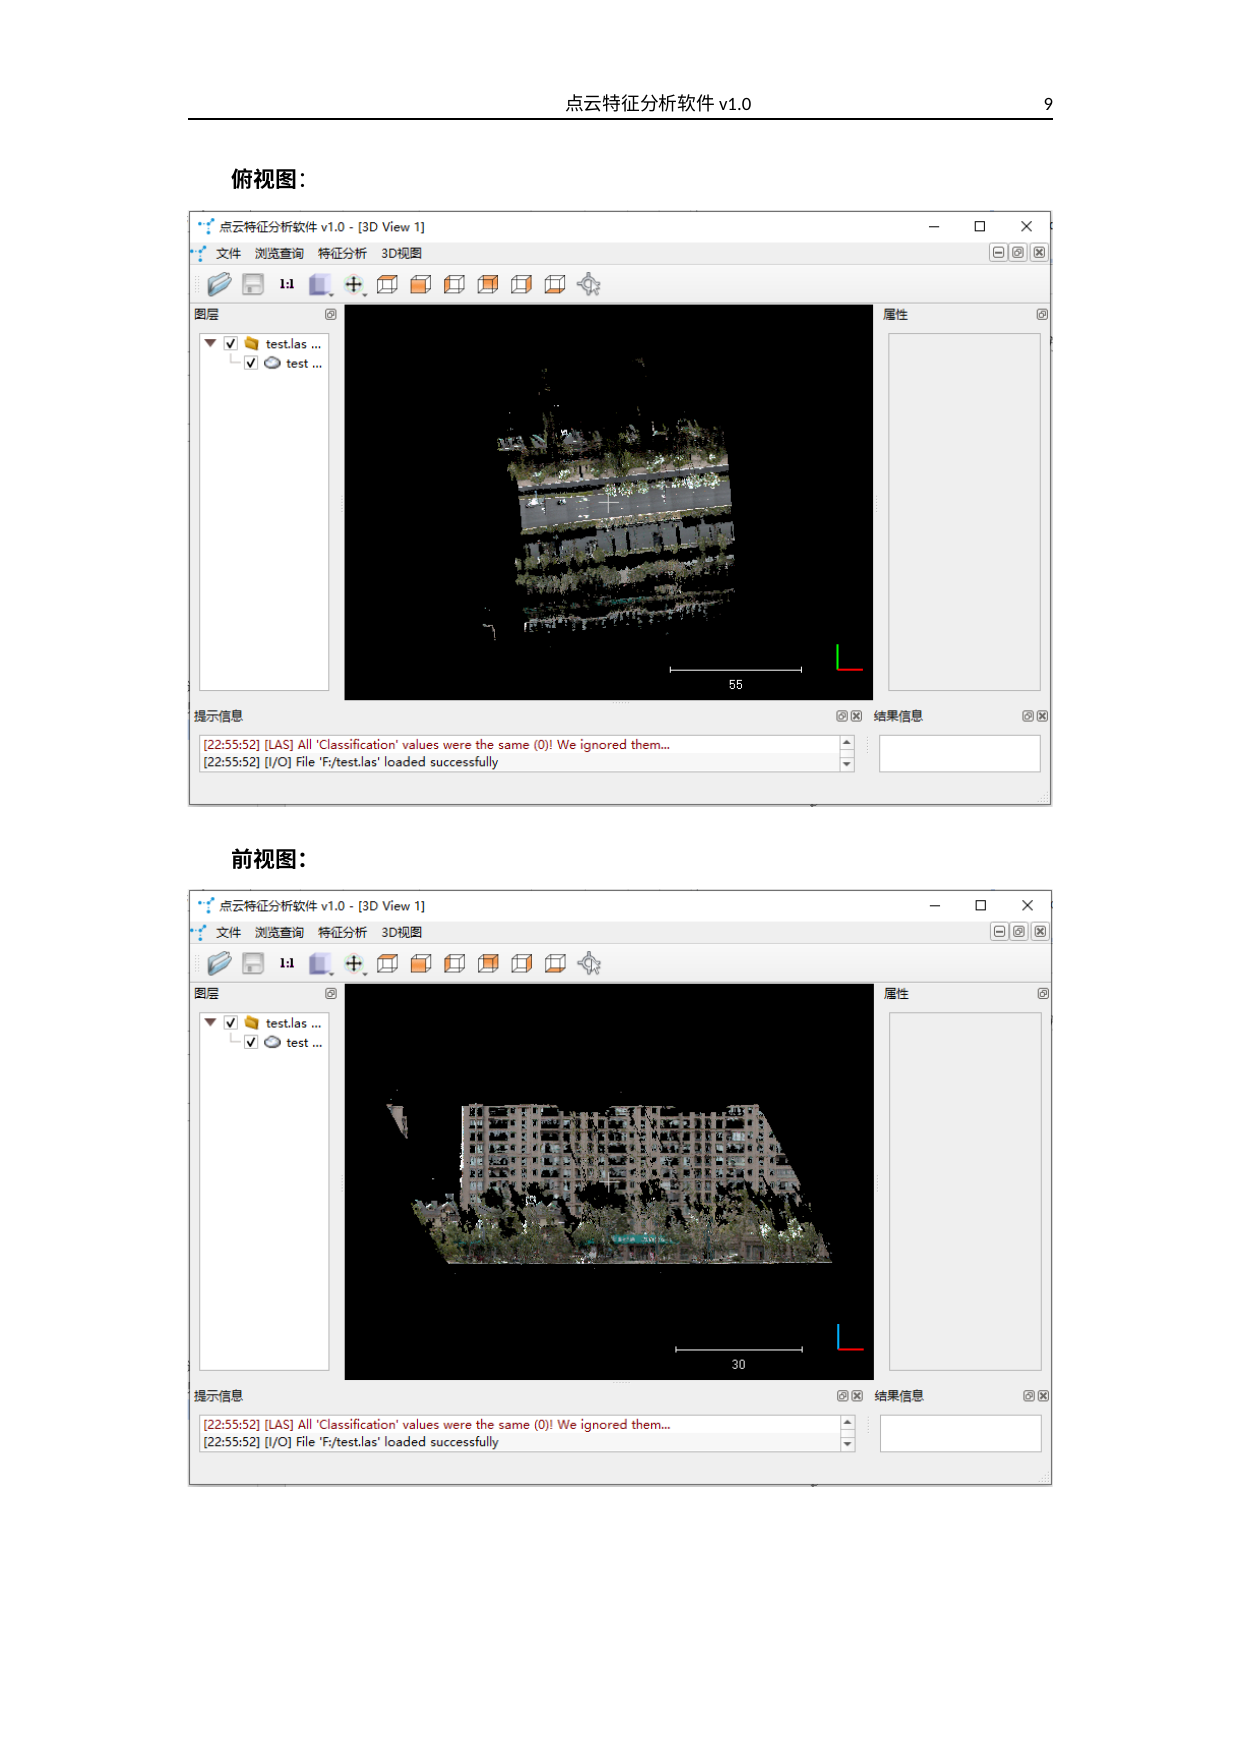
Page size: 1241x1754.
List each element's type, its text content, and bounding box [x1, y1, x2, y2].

text 俯视图： [187, 162, 1053, 194]
picture [187, 889, 1053, 1487]
picture [187, 210, 1053, 807]
text 前视图： [187, 841, 1053, 874]
